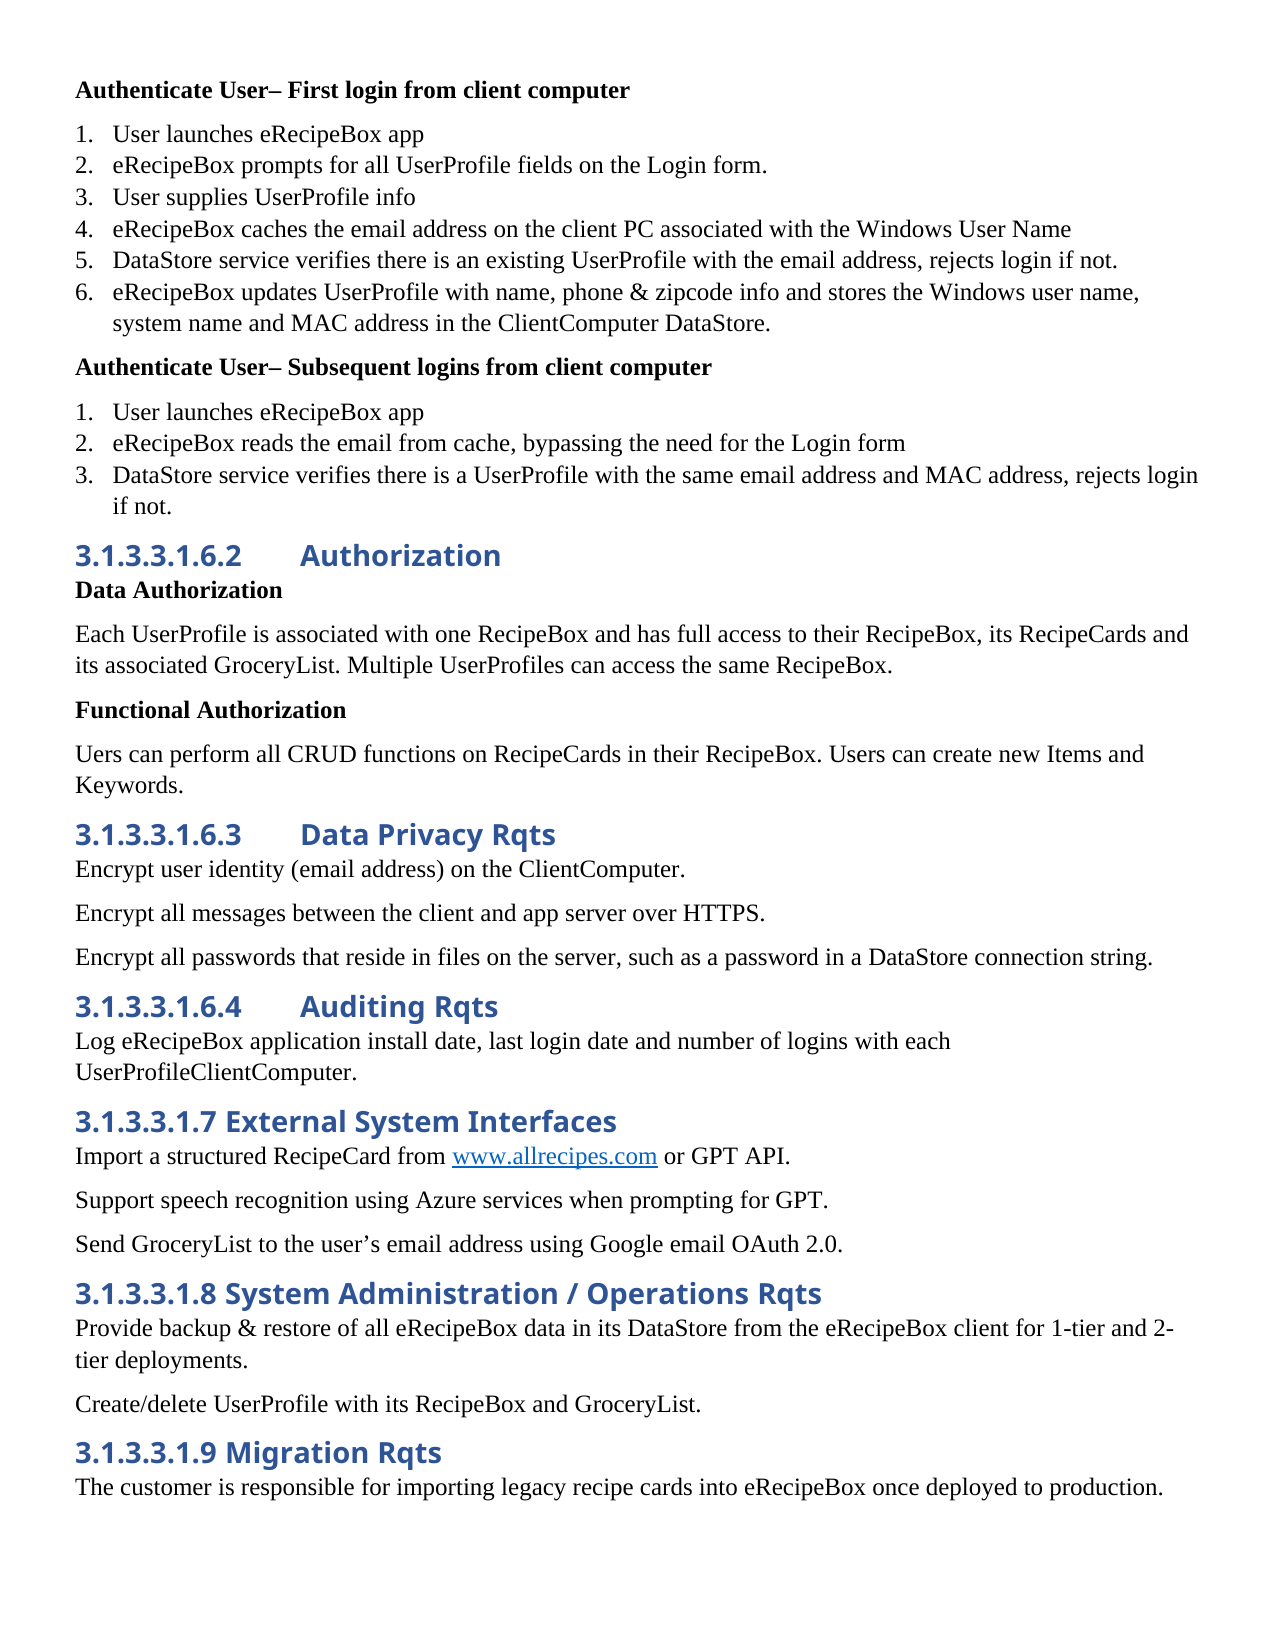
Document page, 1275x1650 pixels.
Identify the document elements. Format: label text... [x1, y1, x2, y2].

list DataStore service verifies there is a UserProfile with the same email address and MAC address, rejects login if not. [75, 460, 1200, 520]
text Functional Authorization [75, 695, 1200, 723]
list eRecipeBox caches the email address on the client PC associated with the Windows User Name [75, 214, 1200, 242]
subtitle Migration Rqts [75, 1433, 1200, 1472]
list User launches eRecipeBox app [75, 397, 1200, 425]
list DataStore service verifies there is an existing UserProfile with the email address, rejects login if not. [75, 245, 1200, 274]
subtitle Auditing Rqts [75, 986, 1200, 1026]
text Each UserProfile is associated with one RecipeBox and has full access to their RecipeBox, its RecipeCards and its associated GroceryList. Multiple UserProfiles can access the same RecipeBox. [75, 619, 1200, 679]
list User launches eRecipeBox app [75, 119, 1200, 148]
list eRecipeBox reads the email from cache, bypassing the need for the Login form [75, 428, 1200, 457]
text Send GroceryList to the user’s email address using Google email OAuth 2.0. [75, 1229, 1200, 1258]
text The customer is responsible for importing legacy recipe cards into eRecipeBox once deployed to production. [75, 1472, 1200, 1501]
text Log eRecipeBox application install date, last login date and number of logins with each UserProfileClientComputer. [75, 1026, 1200, 1086]
text Encrypt user identity (email address) on the ClientComputer. [75, 854, 1200, 883]
list User supplies UserProfile info [75, 182, 1200, 211]
subtitle External System Interfaces [75, 1102, 1200, 1141]
text Provide backup & restore of all eRecipeBox data in its DataStore from the eRecipeBox client for 1-tier and 2-tier deployments. [75, 1313, 1200, 1373]
text Import a structured RecipeCard from www.allrecipes.com or GPT API. [75, 1141, 1200, 1170]
subtitle System Administration / Operations Rqts [75, 1273, 1200, 1313]
text Encrypt all passwords that reside in files on the server, such as a password in a DataStore connection string. [75, 942, 1200, 971]
text Encrypt all messages between the client and app server over HTTPS. [75, 898, 1200, 927]
text Data Authorization [75, 575, 1200, 604]
list eRecipeBox updates UserProfile with name, phone & zipcode info and stores the Windows user name, system name and MAC address in the ClientComputer DataStore. [75, 277, 1200, 337]
list eRecipeBox prompts for all UserProfile fields on the Login form. [75, 151, 1200, 179]
text Authenticate User– First login from client computer [75, 75, 1200, 104]
text Support speech recognition using Azure services when prompting for GPT. [75, 1185, 1200, 1214]
text Uers can perform all CRUD functions on RecipeCards in their RecipeBox. Users can create new Items and Keywords. [75, 739, 1200, 799]
text Create/delete UserProfile with its RecipeBox and GroceryList. [75, 1389, 1200, 1417]
text Authenticate User– Subsequent logins from client computer [75, 352, 1200, 381]
subtitle Data Privacy Rqts [75, 814, 1200, 854]
subtitle Authorization [75, 535, 1200, 575]
